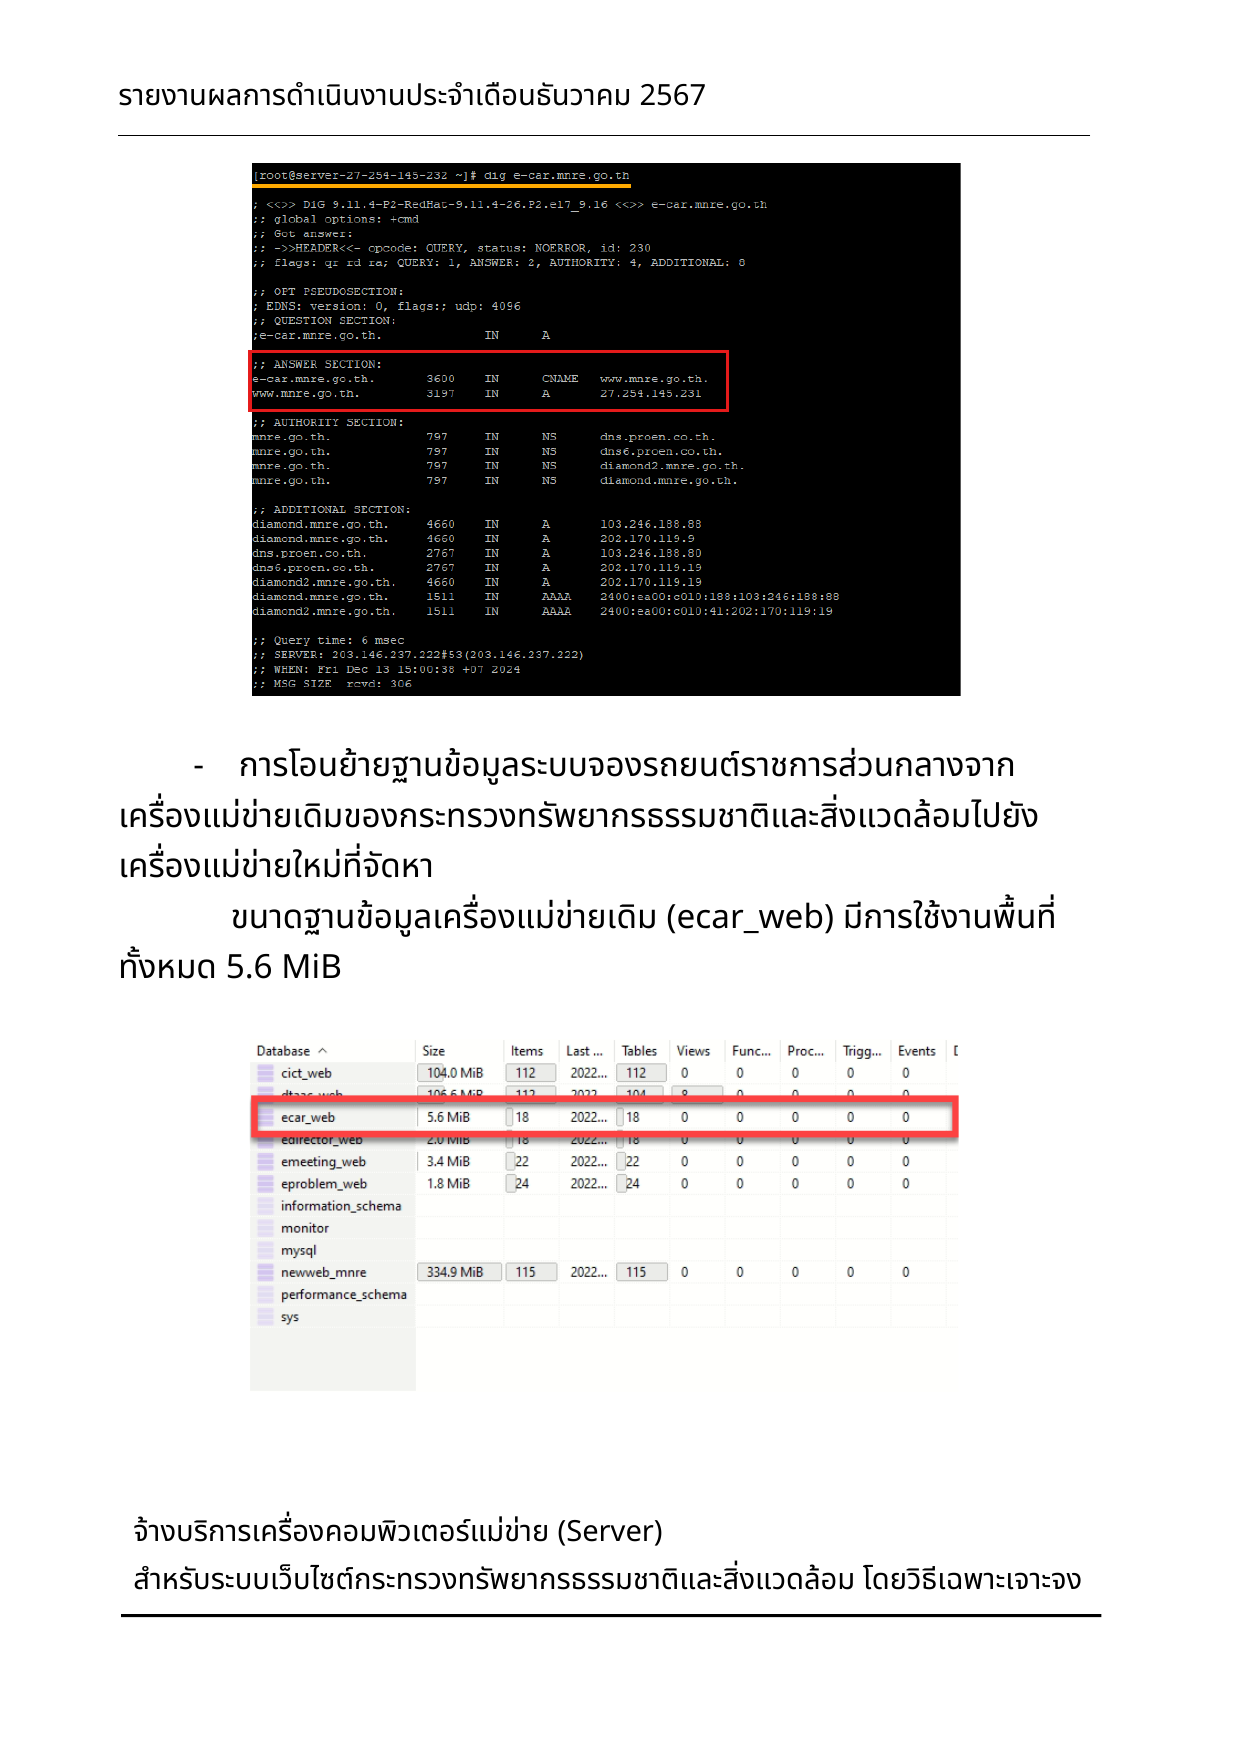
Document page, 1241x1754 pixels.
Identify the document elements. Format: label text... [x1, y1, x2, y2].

text ขนาดฐานข้อมูลเครื่องแม่ข่ายเดิม (ecar_web) มีการใช้งานพื้นที่ทั้งหมด 5.6 MiB [118, 892, 1090, 994]
picture [249, 1039, 959, 1392]
picture [247, 163, 961, 696]
text - การโอนย้ายฐานข้อมูลระบบจองรถยนต์ราชการส่วนกลางจากเครื่องแม่ข่ายเดิมของกระทรวงทรัพยากรธรรมชาติและสิ่งแวดล้อมไปยังเครื่องแม่ข่ายใหม่ที่จัดหา [118, 741, 1090, 892]
